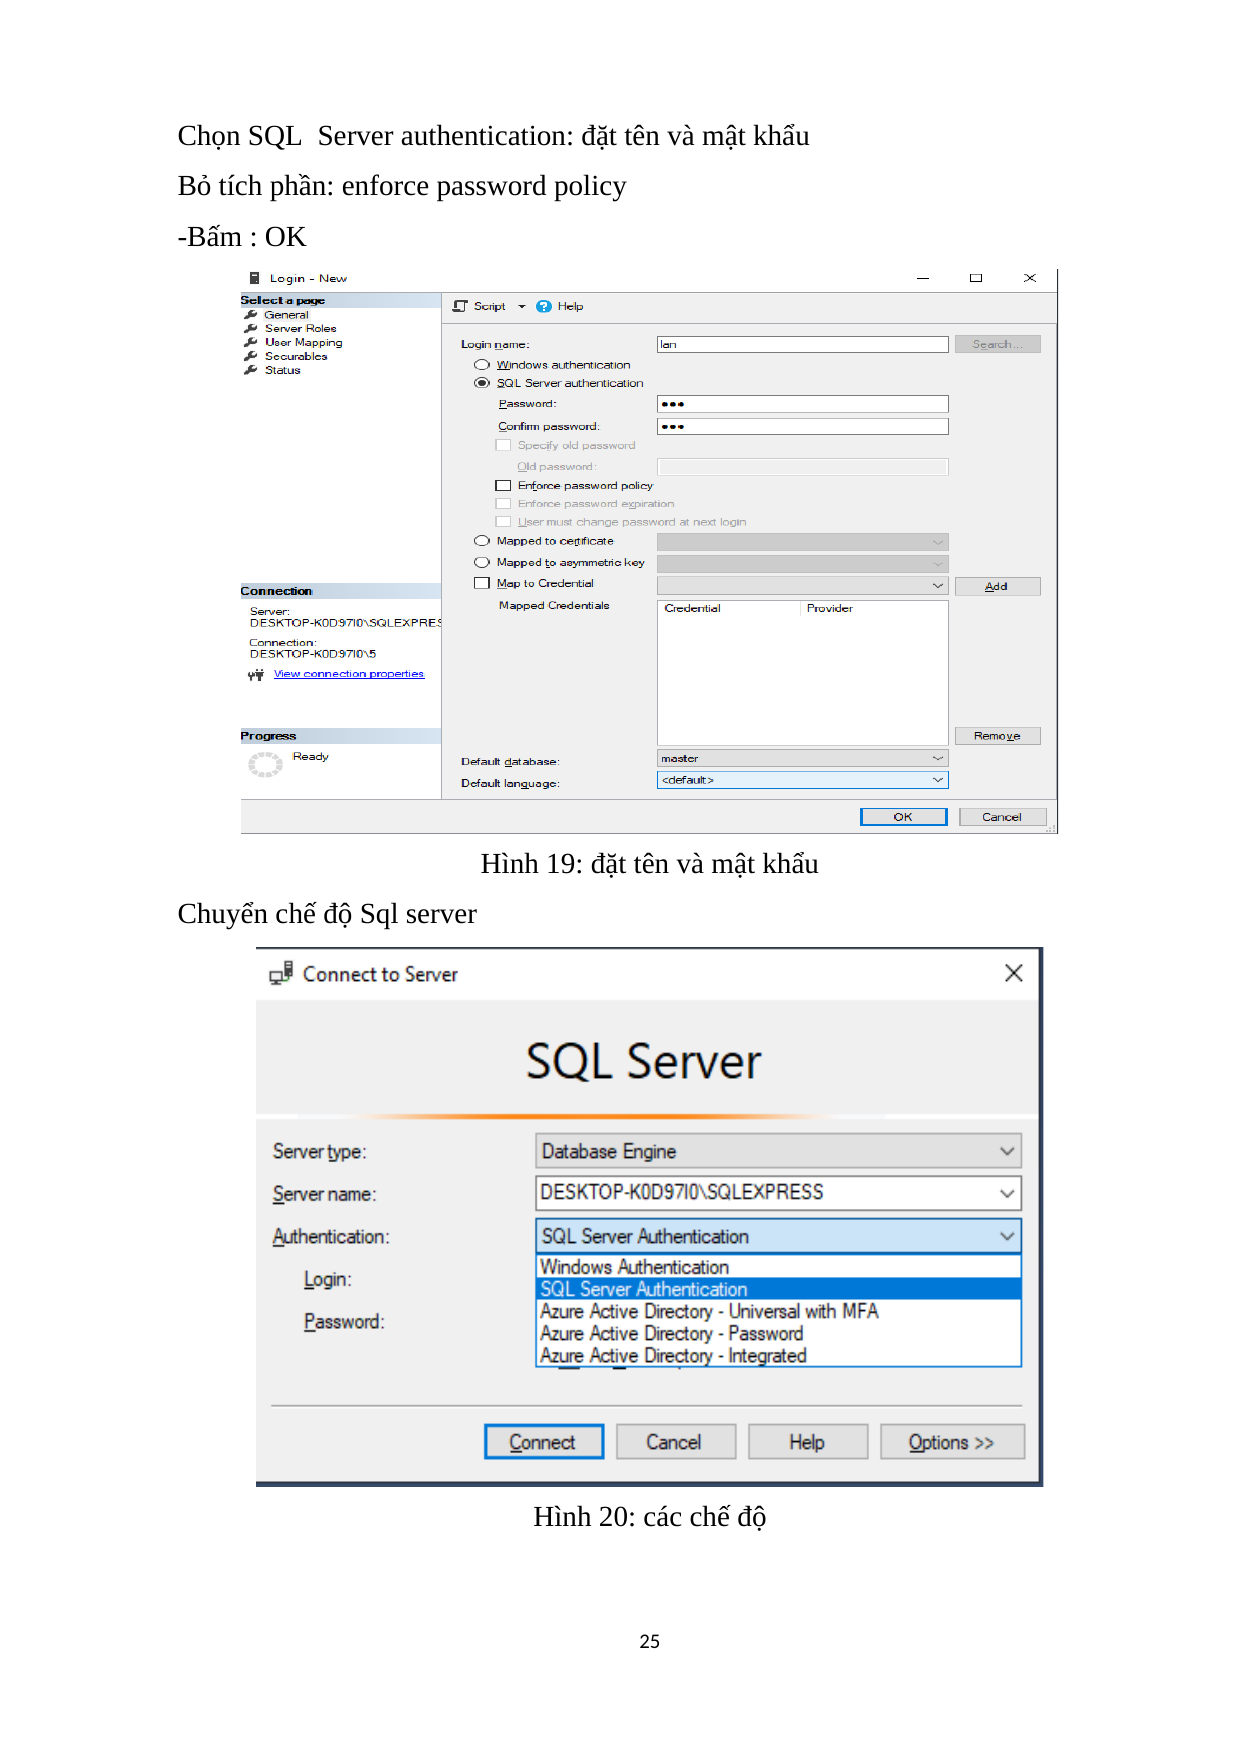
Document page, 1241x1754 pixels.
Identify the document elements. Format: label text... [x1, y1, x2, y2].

text Hình 19: đặt tên và mật khẩu [177, 846, 1122, 880]
picture [256, 947, 1044, 1487]
text Hình 20: các chế độ [177, 1499, 1122, 1533]
text Chọn SQL Server authentication: đặt tên và mật khẩu [177, 118, 1122, 152]
text Chuyển chế độ Sql server [177, 897, 1122, 930]
picture [241, 269, 1059, 834]
text -Bấm : OK [177, 219, 1122, 252]
text Bỏ tích phần: enforce password policy [177, 168, 1122, 202]
